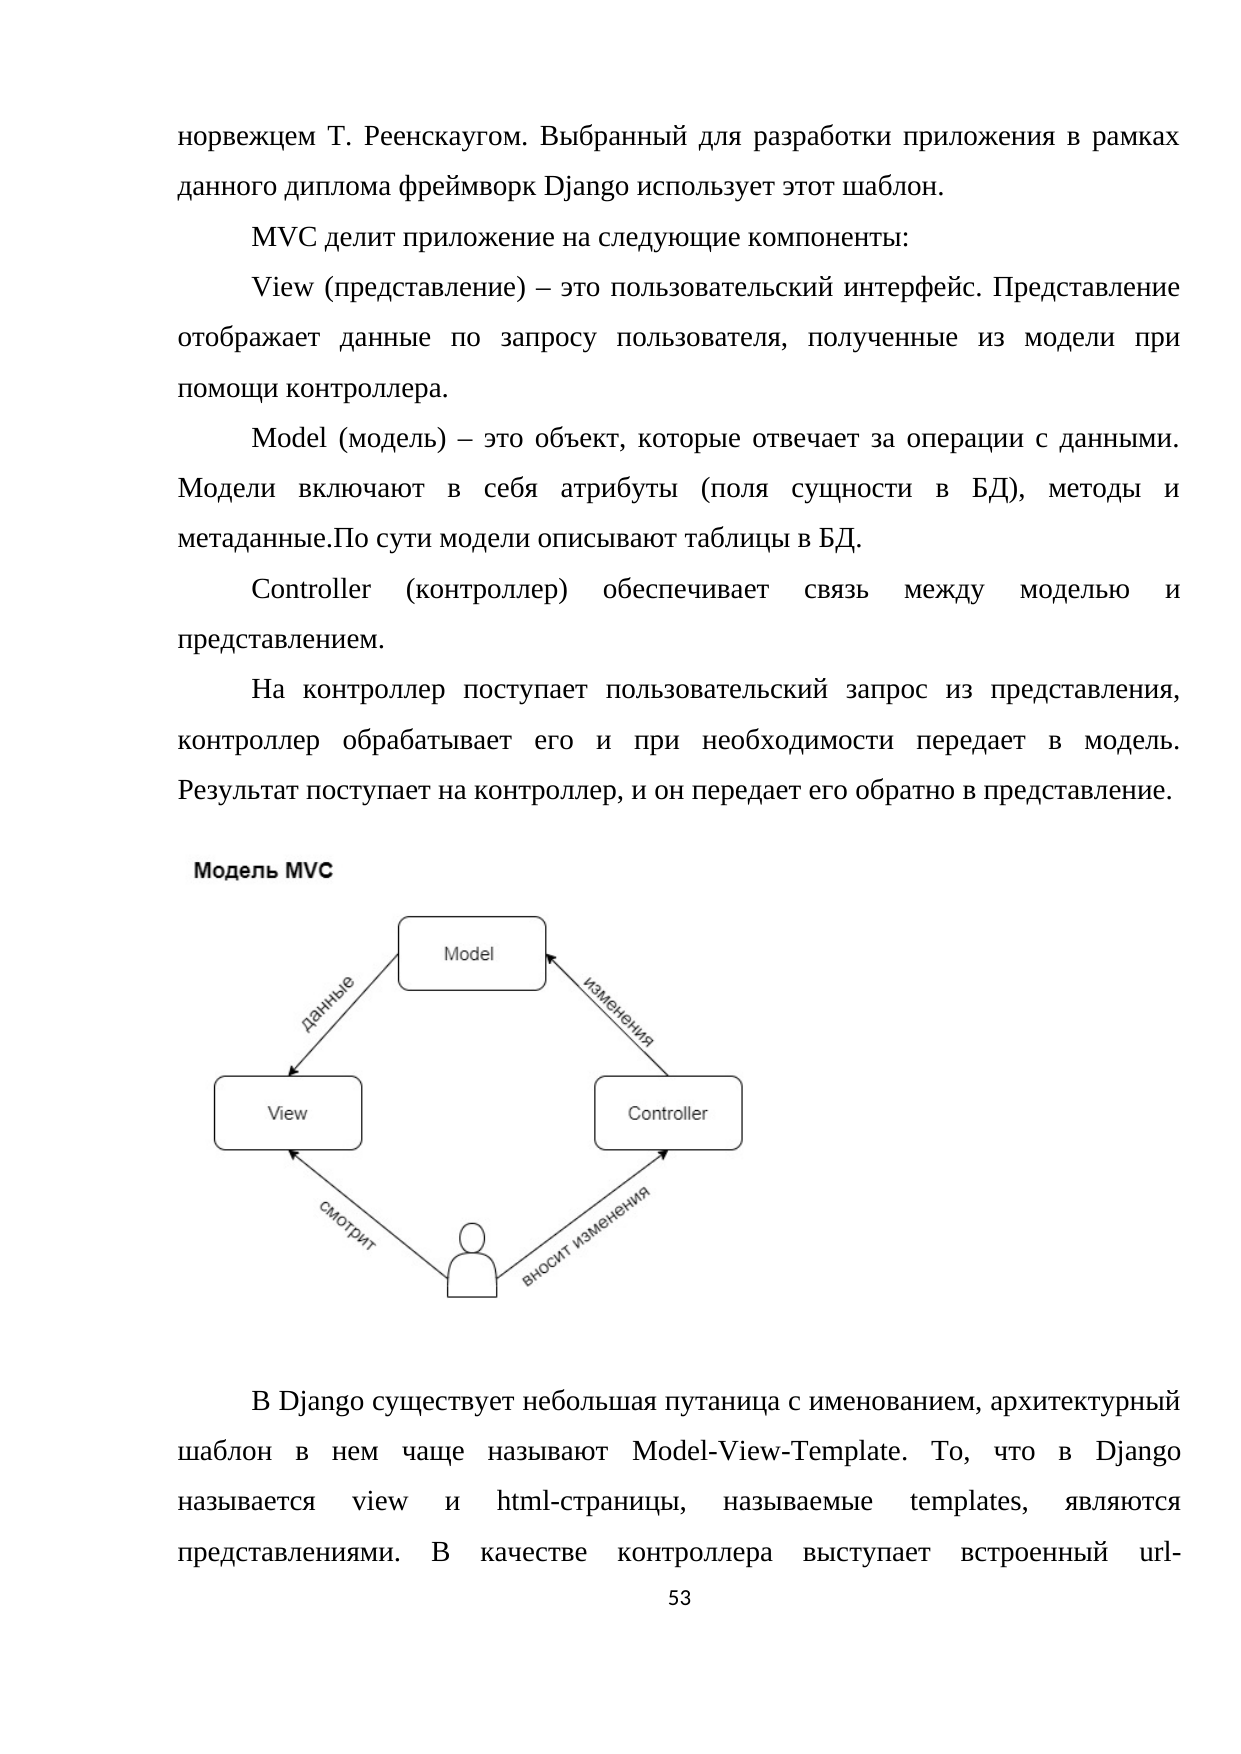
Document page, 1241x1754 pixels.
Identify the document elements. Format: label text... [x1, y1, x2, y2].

text MVC делит приложение на следующие компоненты: [177, 219, 1181, 252]
picture [176, 846, 744, 1299]
text View (представление) – это пользовательский интерфейс. Представление отображает данные по запросу пользователя, полученные из модели при помощи контроллера. [177, 269, 1181, 403]
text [177, 118, 1181, 202]
text Controller (контроллер) обеспечивает связь между моделью и представлением. [177, 571, 1181, 655]
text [177, 1383, 1181, 1567]
text На контроллер поступает пользовательский запрос из представления, контроллер обрабатывает его и при необходимости передает в модель. Результат поступает на контроллер, и он передает его обратно в представление. [177, 672, 1181, 806]
text Model (модель) – это объект, которые отвечает за операции с данными. Модели включают в себя атрибуты (поля сущности в БД), методы и метаданные.По сути модели описывают таблицы в БД. [177, 420, 1181, 554]
